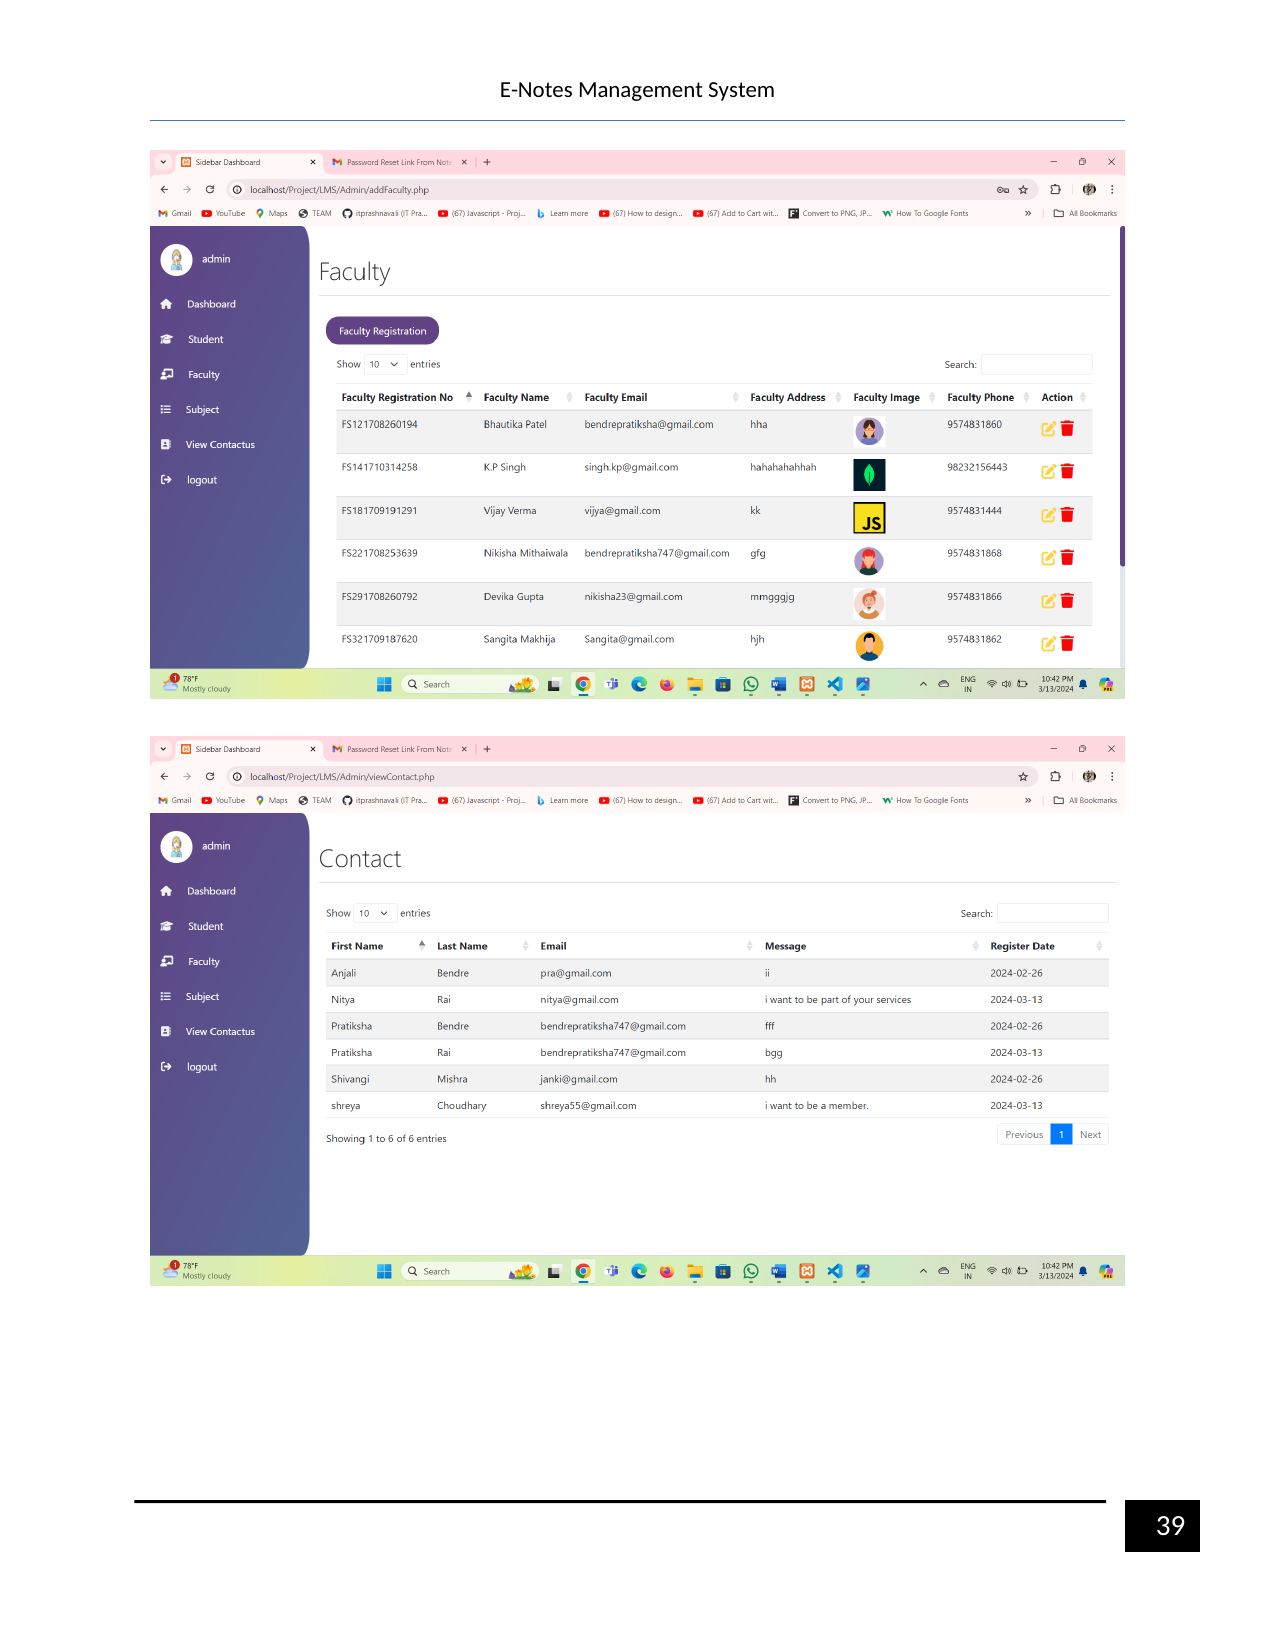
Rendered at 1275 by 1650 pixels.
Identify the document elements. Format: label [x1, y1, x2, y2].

picture [150, 150, 1125, 699]
picture [150, 736, 1125, 1286]
